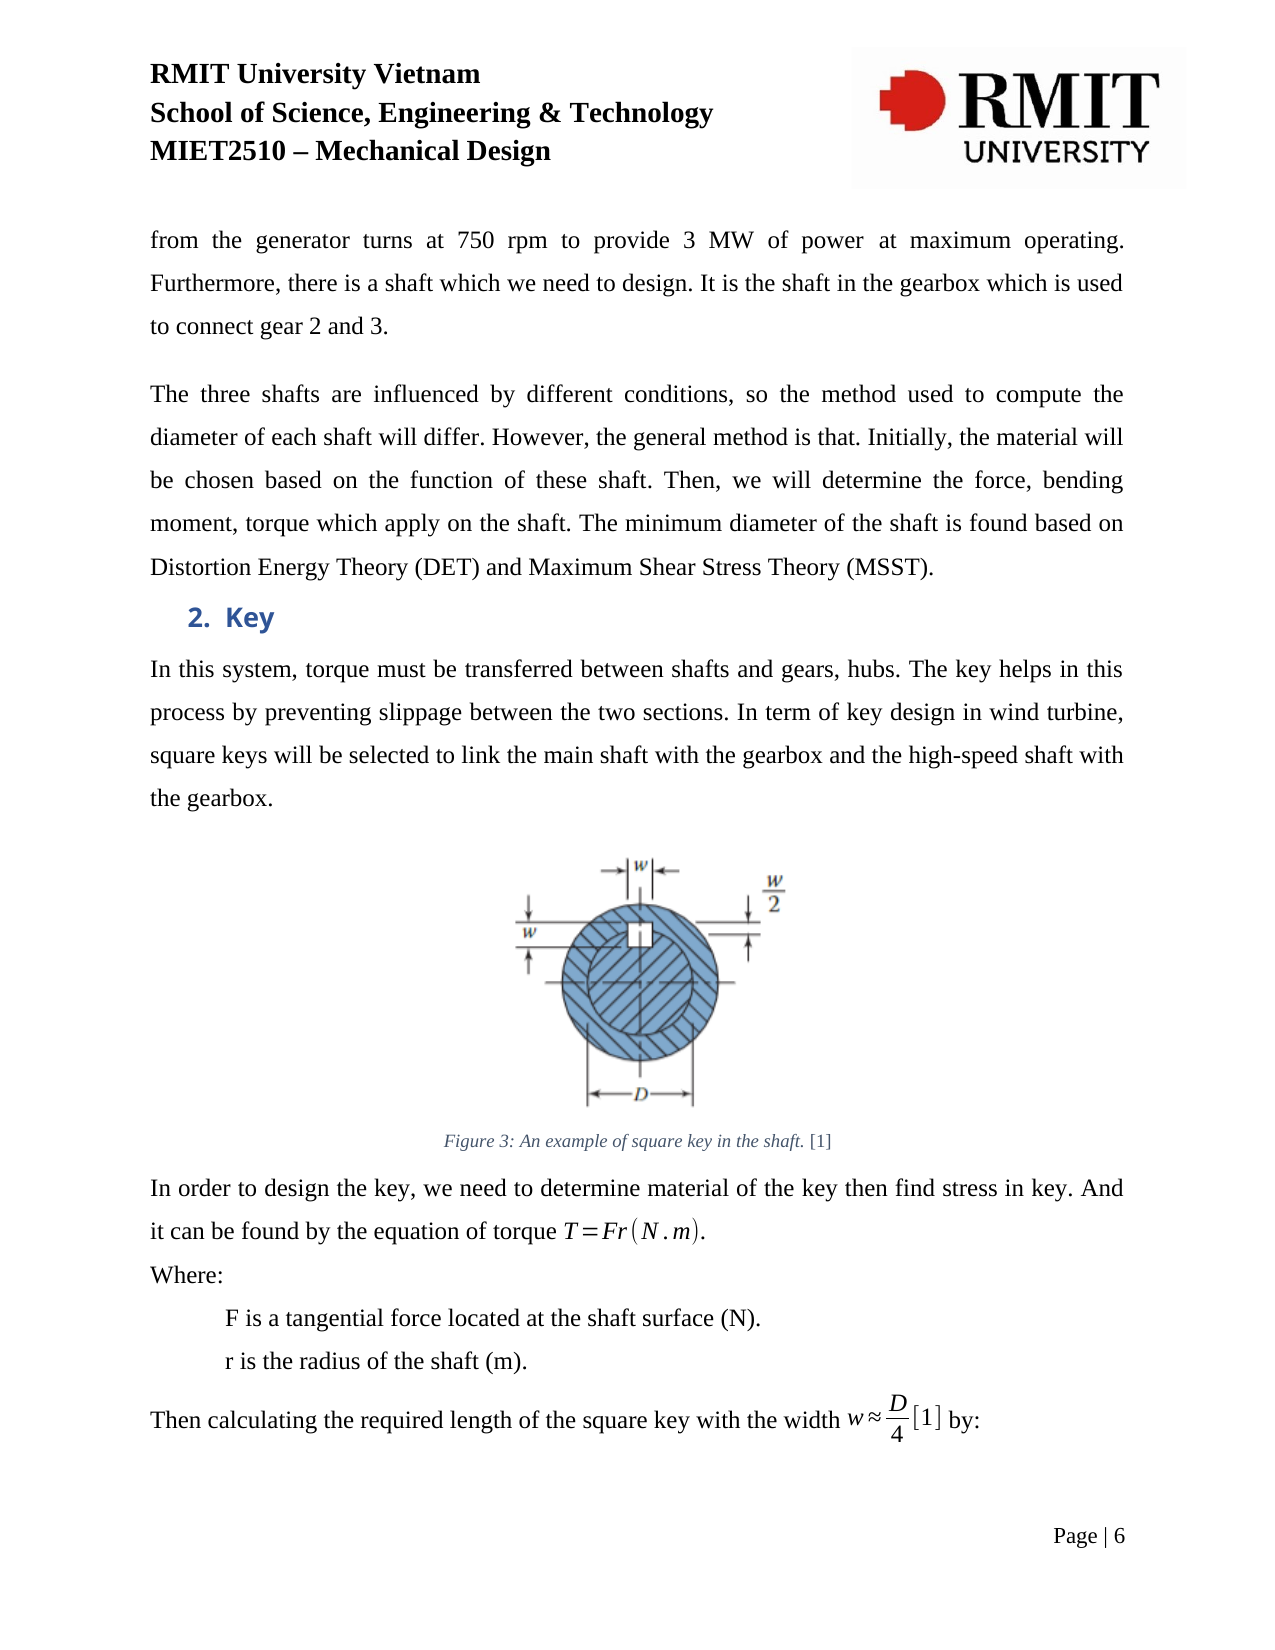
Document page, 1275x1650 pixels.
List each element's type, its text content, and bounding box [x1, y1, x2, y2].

text In order to design the key, we need to determine material of the key then find stress in key. And it can be found by the equation of torque . [150, 1173, 1125, 1246]
text r is the radius of the shaft (m). [150, 1346, 1125, 1375]
subtitle Key [187, 599, 1125, 636]
text Where: [150, 1260, 1125, 1289]
text The three shafts are influenced by different conditions, so the method used to compute the diameter of each shaft will differ. However, the general method is that. Initially, the material will be chosen based on the function of these shaft. Then, we will determine the force, bending moment, torque which apply on the shaft. The minimum diameter of the shaft is found based on Distortion Energy Theory (DET) and Maximum Shear Stress Theory (MSST). [150, 379, 1125, 580]
text F is a tangential force located at the shaft surface (N). [150, 1303, 1125, 1332]
text Then calculating the required length of the square key with the width by: [150, 1389, 1125, 1448]
picture [851, 47, 1187, 189]
text In this system, torque must be transferred between shafts and gears, hubs. The key helps in this process by preventing slippage between the two sections. In term of key design in wind turbine, square keys will be selected to link the main shaft with the gearbox and the high-speed shaft with the gearbox. [150, 654, 1125, 812]
picture [475, 826, 800, 1118]
